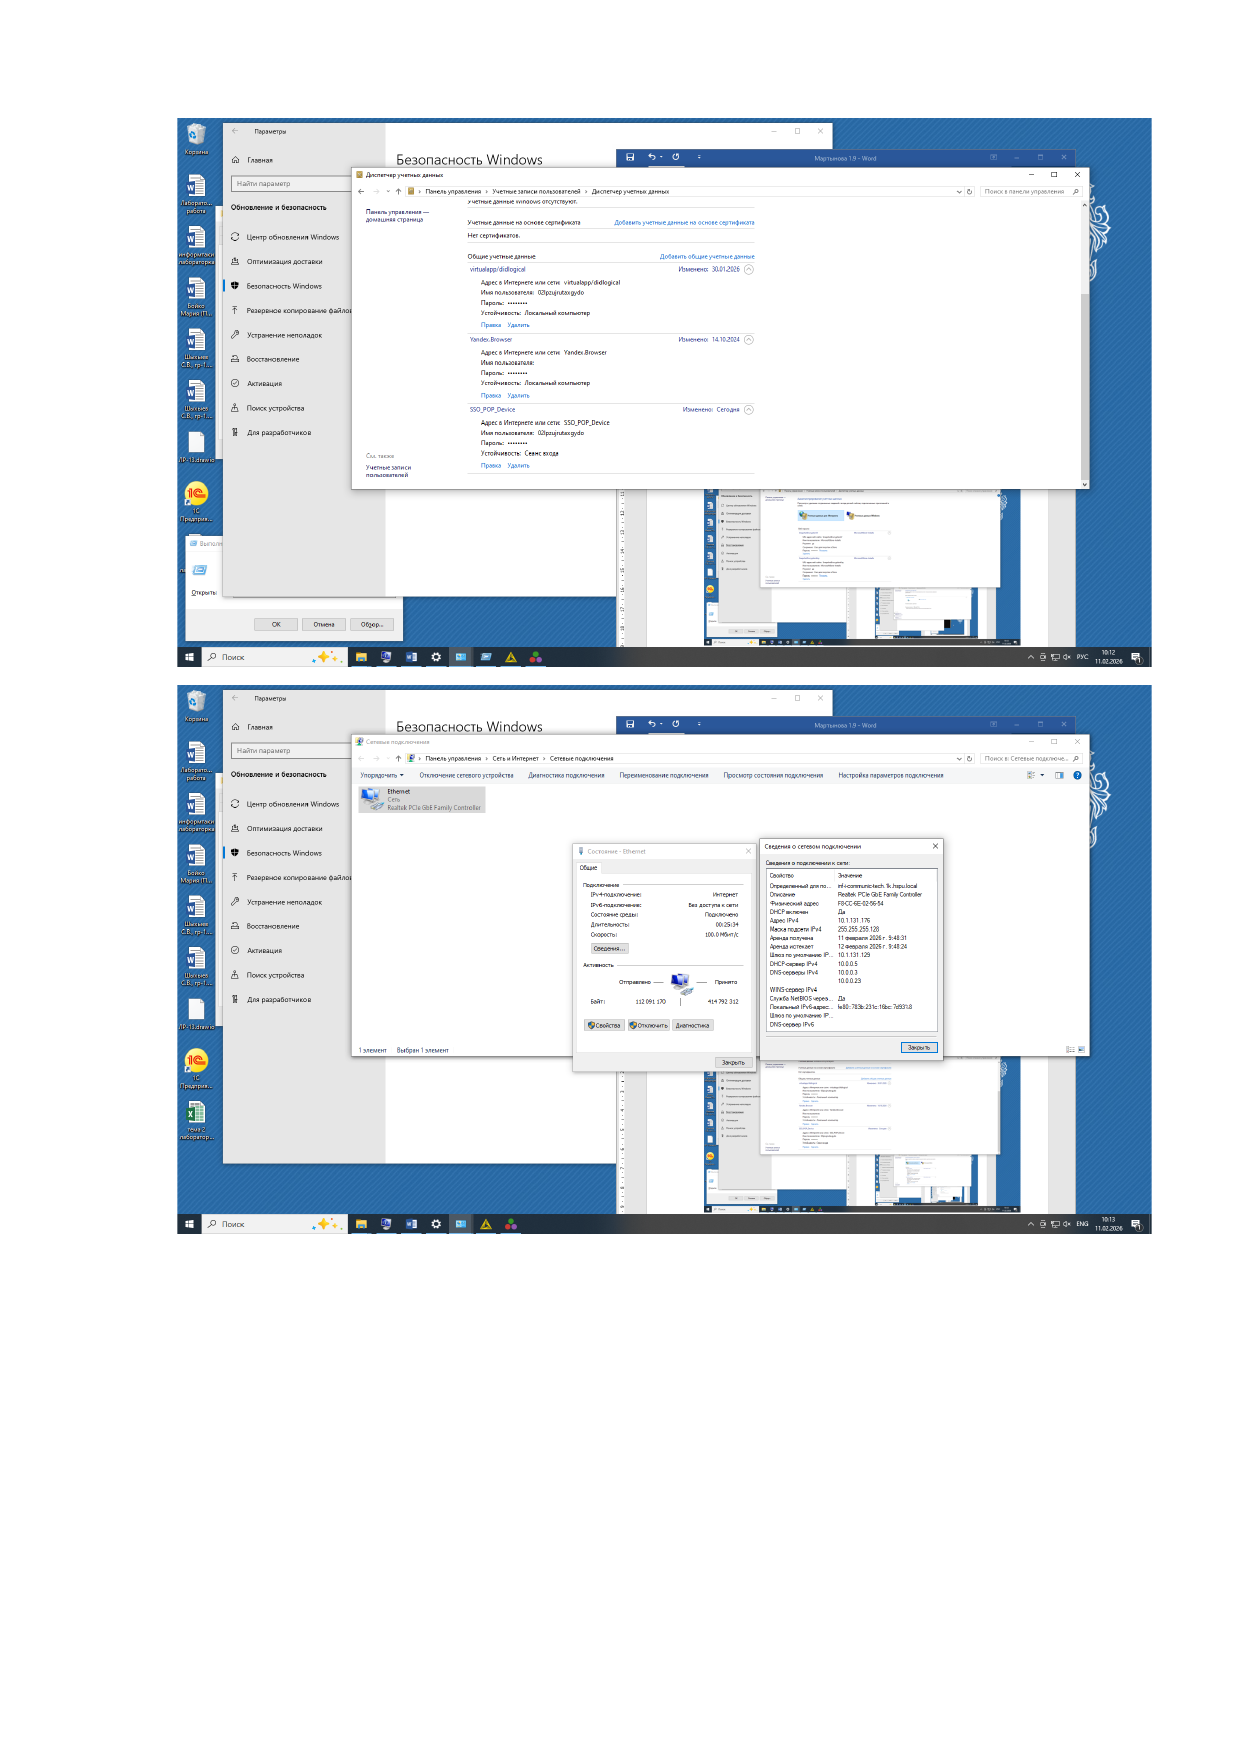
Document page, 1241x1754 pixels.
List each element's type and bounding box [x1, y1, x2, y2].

picture [177, 118, 1152, 667]
picture [177, 685, 1152, 1234]
